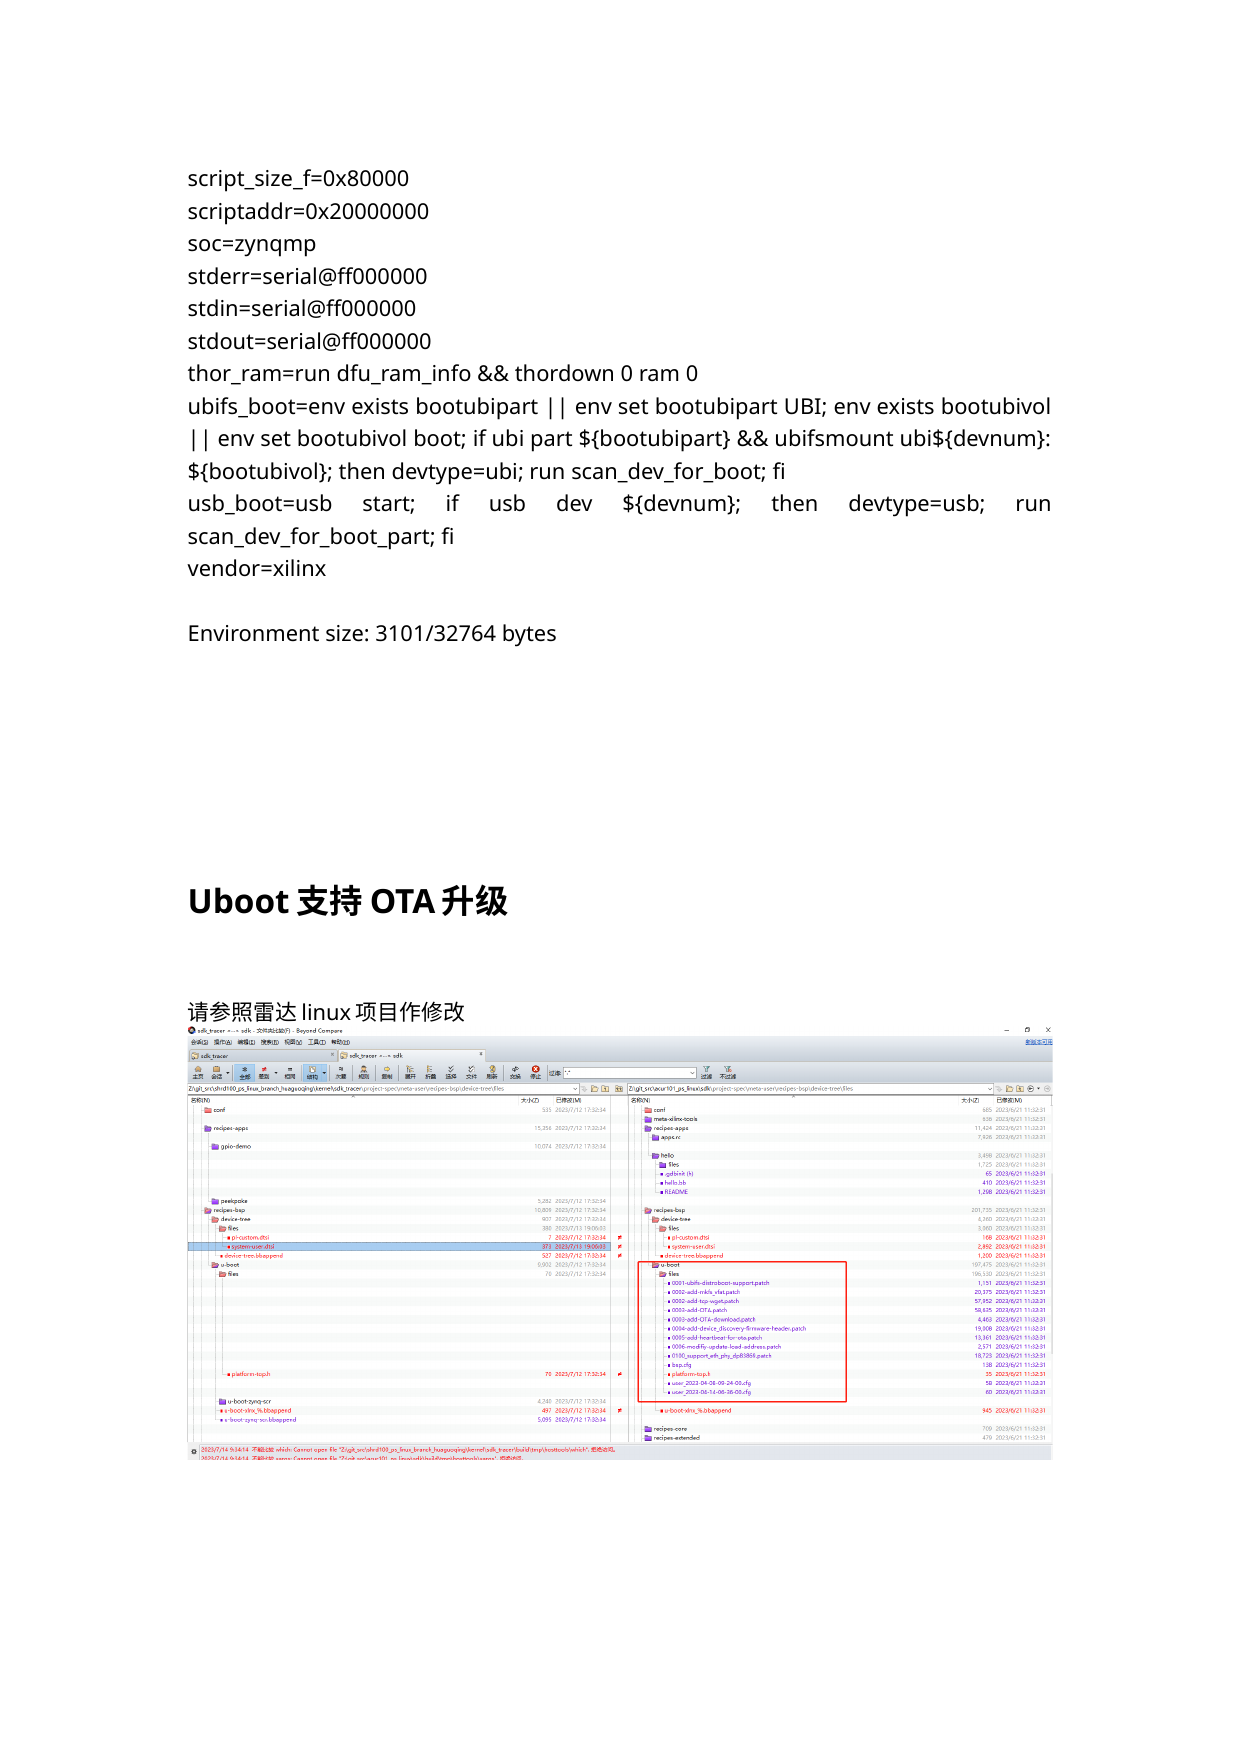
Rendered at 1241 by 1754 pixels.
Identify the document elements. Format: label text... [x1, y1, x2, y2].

text 请参照雷达linux项目作修改 [187, 994, 1053, 1026]
text Environment size: 3101/32764 bytes [187, 617, 1053, 649]
picture [187, 1026, 1053, 1460]
text vendor=xilinx [187, 552, 1053, 584]
subtitle Uboot支持OTA升级 [187, 867, 1053, 932]
text usb_boot=usb start; if usb dev ${devnum}; then devtype=usb; run scan_dev_for_boot_part; fi [187, 487, 1053, 552]
text stderr=serial@ff000000 [187, 259, 1053, 292]
text ubifs_boot=env exists bootubipart || env set bootubipart UBI; env exists bootubivol || env set bootubivol boot; if ubi part ${bootubipart} && ubifsmount ubi${devnum}:${bootubivol}; then devtype=ubi; run scan_dev_for_boot; fi [187, 389, 1053, 487]
text stdout=serial@ff000000 [187, 324, 1053, 357]
text soc=zynqmp [187, 227, 1053, 259]
text thor_ram=run dfu_ram_info && thordown 0 ram 0 [187, 357, 1053, 389]
text scriptaddr=0x20000000 [187, 194, 1053, 227]
text script_size_f=0x80000 [187, 162, 1053, 194]
text stdin=serial@ff000000 [187, 292, 1053, 324]
